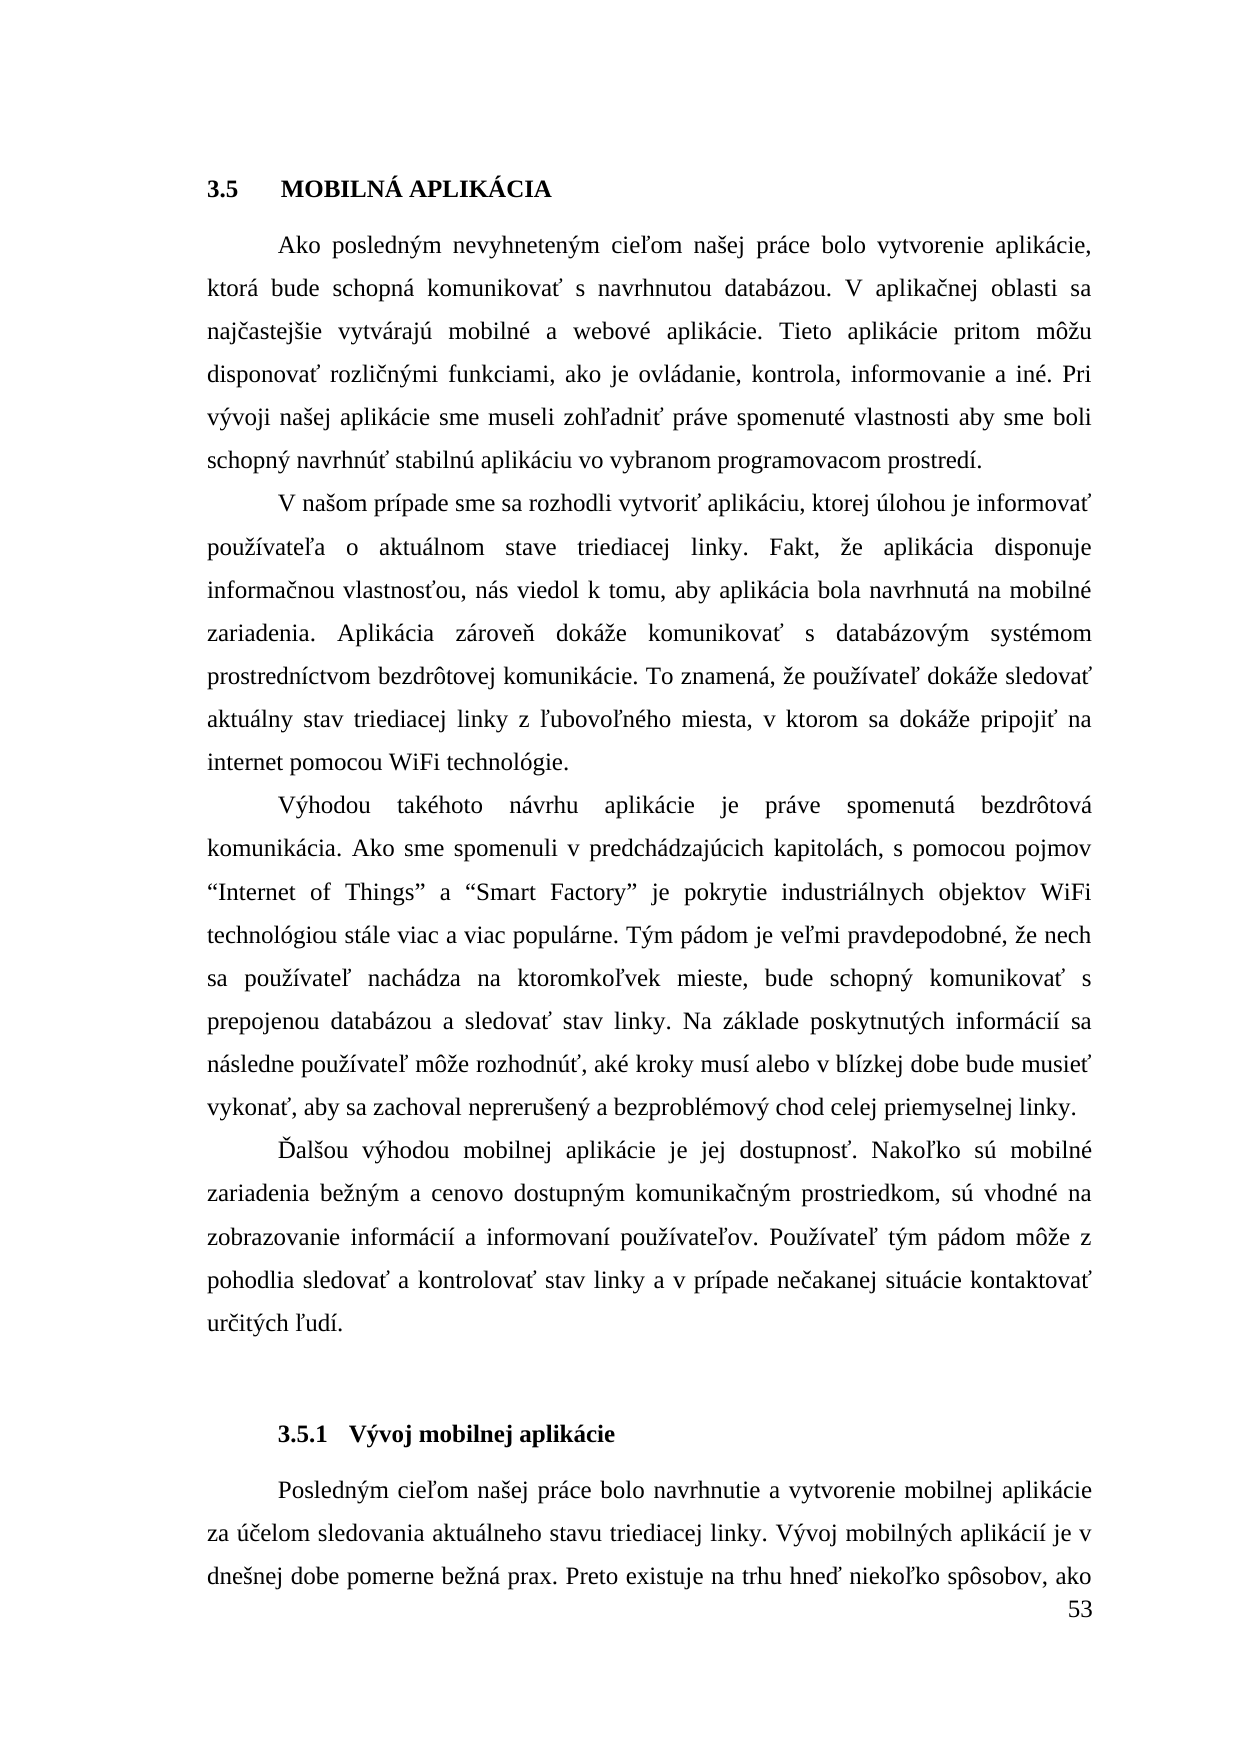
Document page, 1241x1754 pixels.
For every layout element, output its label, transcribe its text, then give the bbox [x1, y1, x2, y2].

text Výhodou takéhoto návrhu aplikácie je práve spomenutá bezdrôtová komunikácia. Ako sme spomenuli v predchádzajúcich kapitolách, s pomocou pojmov “Internet of Things” a “Smart Factory” je pokrytie industriálnych objektov WiFi technológiou stále viac a viac populárne. Tým pádom je veľmi pravdepodobné, že nech sa používateľ nachádza na ktoromkoľvek mieste, bude schopný komunikovať s prepojenou databázou a sledovať stav linky. Na základe poskytnutých informácií sa následne používateľ môže rozhodnúť, aké kroky musí alebo v blízkej dobe bude musieť vykonať, aby sa zachoval neprerušený a bezproblémový chod celej priemyselnej linky. [207, 790, 1092, 1121]
text Ako posledným nevyhneteným cieľom našej práce bolo vytvorenie aplikácie, ktorá bude schopná komunikovať s navrhnutou databázou. V aplikačnej oblasti sa najčastejšie vytvárajú mobilné a webové aplikácie. Tieto aplikácie pritom môžu disponovať rozličnými funkciami, ako je ovládanie, kontrola, informovanie a iné. Pri vývoji našej aplikácie sme museli zohľadniť práve spomenuté vlastnosti aby sme boli schopný navrhnúť stabilnú aplikáciu vo vybranom programovacom prostredí. [207, 230, 1092, 474]
text V našom prípade sme sa rozhodli vytvoriť aplikáciu, ktorej úlohou je informovať používateľa o aktuálnom stave triediacej linky. Fakt, že aplikácia disponuje informačnou vlastnosťou, nás viedol k tomu, aby aplikácia bola navrhnutá na mobilné zariadenia. Aplikácia zároveň dokáže komunikovať s databázovým systémom prostredníctvom bezdrôtovej komunikácie. To znamená, že používateľ dokáže sledovať aktuálny stav triediacej linky z ľubovoľného miesta, v ktorom sa dokáže pripojiť na internet pomocou WiFi technológie. [207, 488, 1092, 776]
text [207, 1475, 1092, 1590]
subtitle 3.5 Mobilná aplikácia [207, 174, 1092, 203]
subtitle 3.5.1 Vývoj mobilnej aplikácie [207, 1419, 1092, 1448]
text Ďalšou výhodou mobilnej aplikácie je jej dostupnosť. Nakoľko sú mobilné zariadenia bežným a cenovo dostupným komunikačným prostriedkom, sú vhodné na zobrazovanie informácií a informovaní používateľov. Používateľ tým pádom môže z pohodlia sledovať a kontrolovať stav linky a v prípade nečakanej situácie kontaktovať určitých ľudí. [207, 1135, 1092, 1337]
